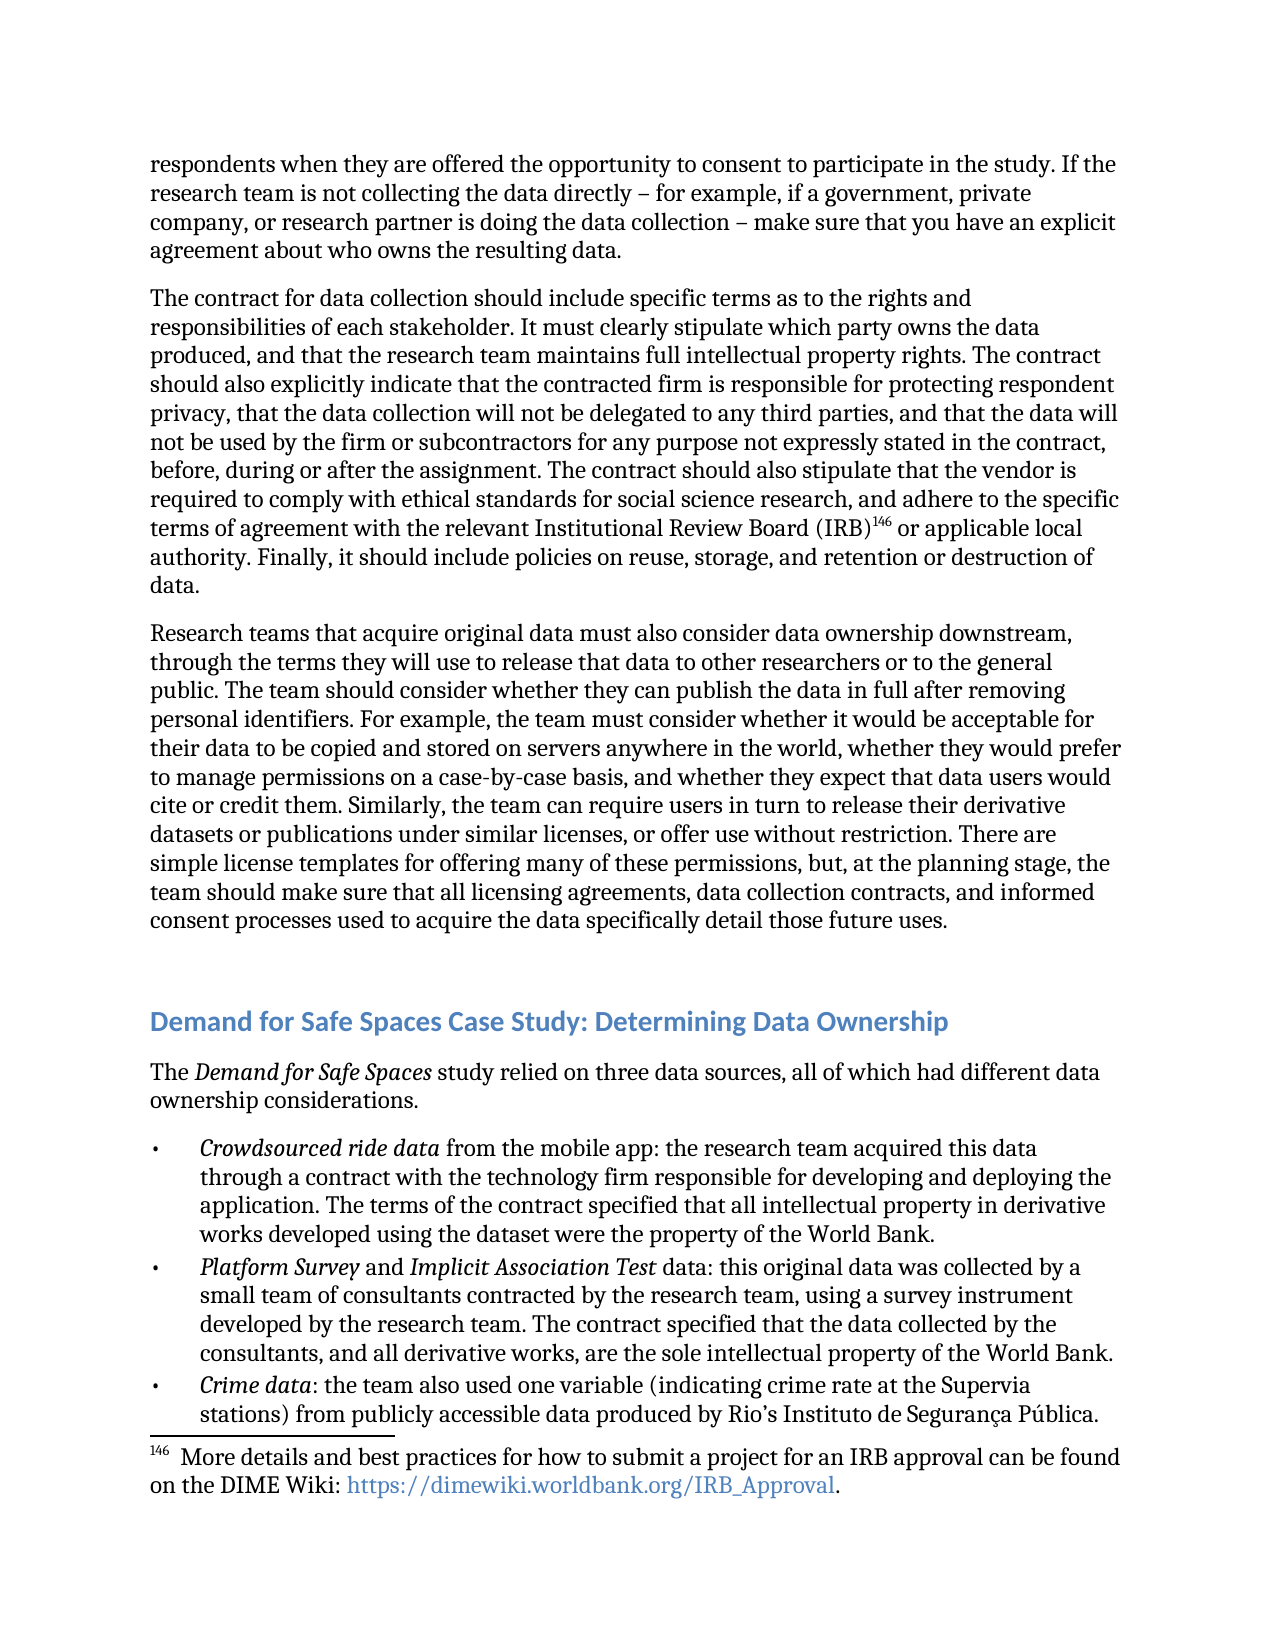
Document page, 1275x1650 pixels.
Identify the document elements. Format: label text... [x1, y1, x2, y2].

subtitle Demand for Safe Spaces Case Study: Determining Data Ownership [150, 1003, 1125, 1039]
text The Demand for Safe Spaces study relied on three data sources, all of which had different data ownership considerations. [150, 1058, 1125, 1115]
text Research teams that acquire original data must also consider data ownership downstream, through the terms they will use to release that data to other researchers or to the general public. The team should consider whether they can publish the data in full after removing personal identifiers. For example, the team must consider whether it would be acceptable for their data to be copied and stored on servers anywhere in the world, whether they would prefer to manage permissions on a case-by-case basis, and whether they expect that data users would cite or credit them. Similarly, the team can require users in turn to release their derivative datasets or publications under similar licenses, or offer use without restriction. There are simple license templates for offering many of these permissions, but, at the planning stage, the team should make sure that all licensing agreements, data collection contracts, and informed consent processes used to acquire the data specifically detail those future uses. [150, 619, 1125, 935]
list Platform Survey and Implicit Association Test data: this original data was collected by a small team of consultants contracted by the research team, using a survey instrument developed by the research team. The contract specified that the data collected by the consultants, and all derivative works, are the sole intellectual property of the World Bank. [150, 1253, 1125, 1368]
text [150, 150, 1125, 265]
list Crowdsourced ride data from the mobile app: the research team acquired this data through a contract with the technology firm responsible for developing and deploying the application. The terms of the contract specified that all intellectual property in derivative works developed using the dataset were the property of the World Bank. [150, 1134, 1125, 1249]
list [150, 1371, 1125, 1429]
text The contract for data collection should include specific terms as to the rights and responsibilities of each stakeholder. It must clearly stipulate which party owns the data produced, and that the research team maintains full intellectual property rights. The contract should also explicitly indicate that the contracted firm is responsible for protecting respondent privacy, that the data collection will not be delegated to any third parties, and that the data will not be used by the firm or subcontractors for any purpose not expressly stated in the contract, before, during or after the assignment. The contract should also stipulate that the vendor is required to comply with ethical standards for social science research, and adhere to the specific terms of agreement with the relevant Institutional Review Board (IRB) or applicable local authority. Finally, it should include policies on reuse, storage, and retention or destruction of data. [150, 284, 1125, 600]
